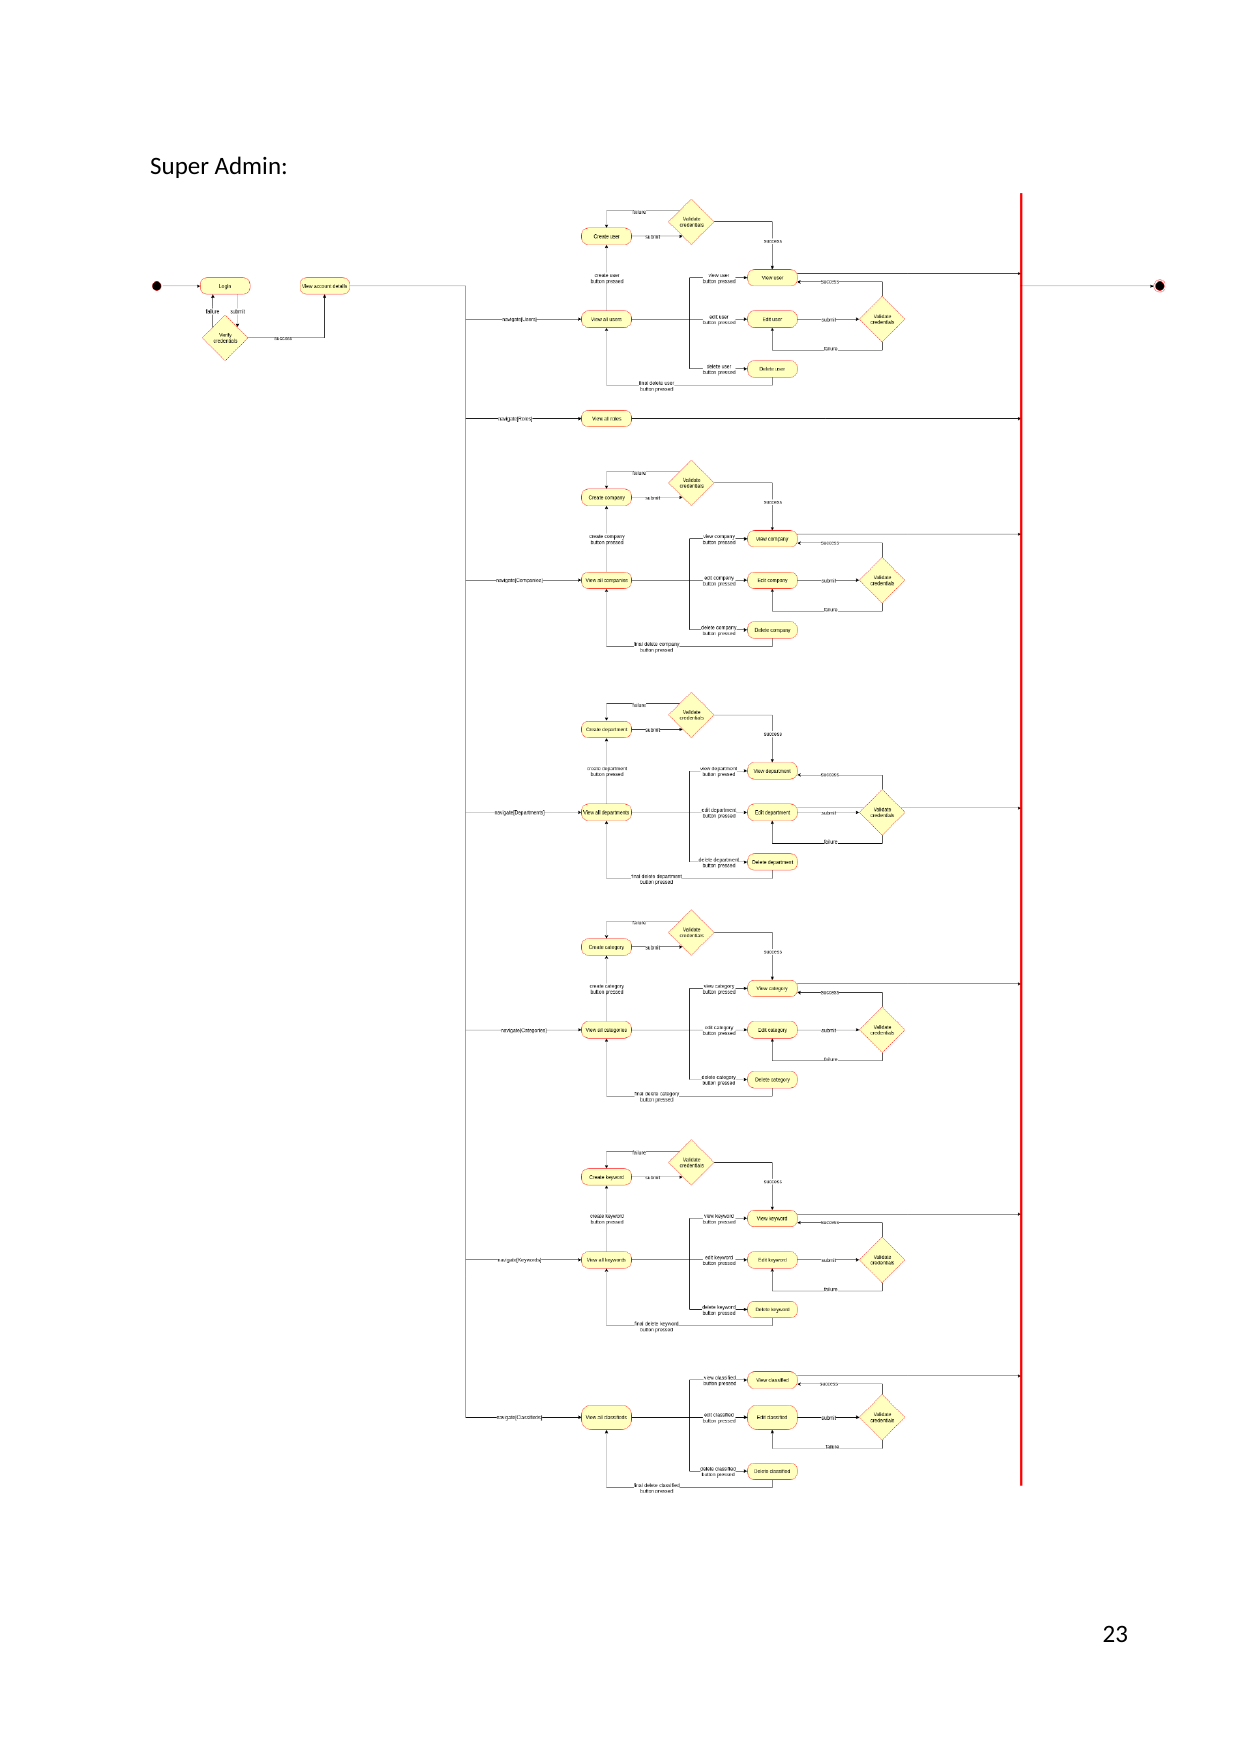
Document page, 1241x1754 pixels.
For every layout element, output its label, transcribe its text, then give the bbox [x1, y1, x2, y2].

text Super Admin: [150, 150, 1128, 181]
picture [150, 191, 1166, 1493]
